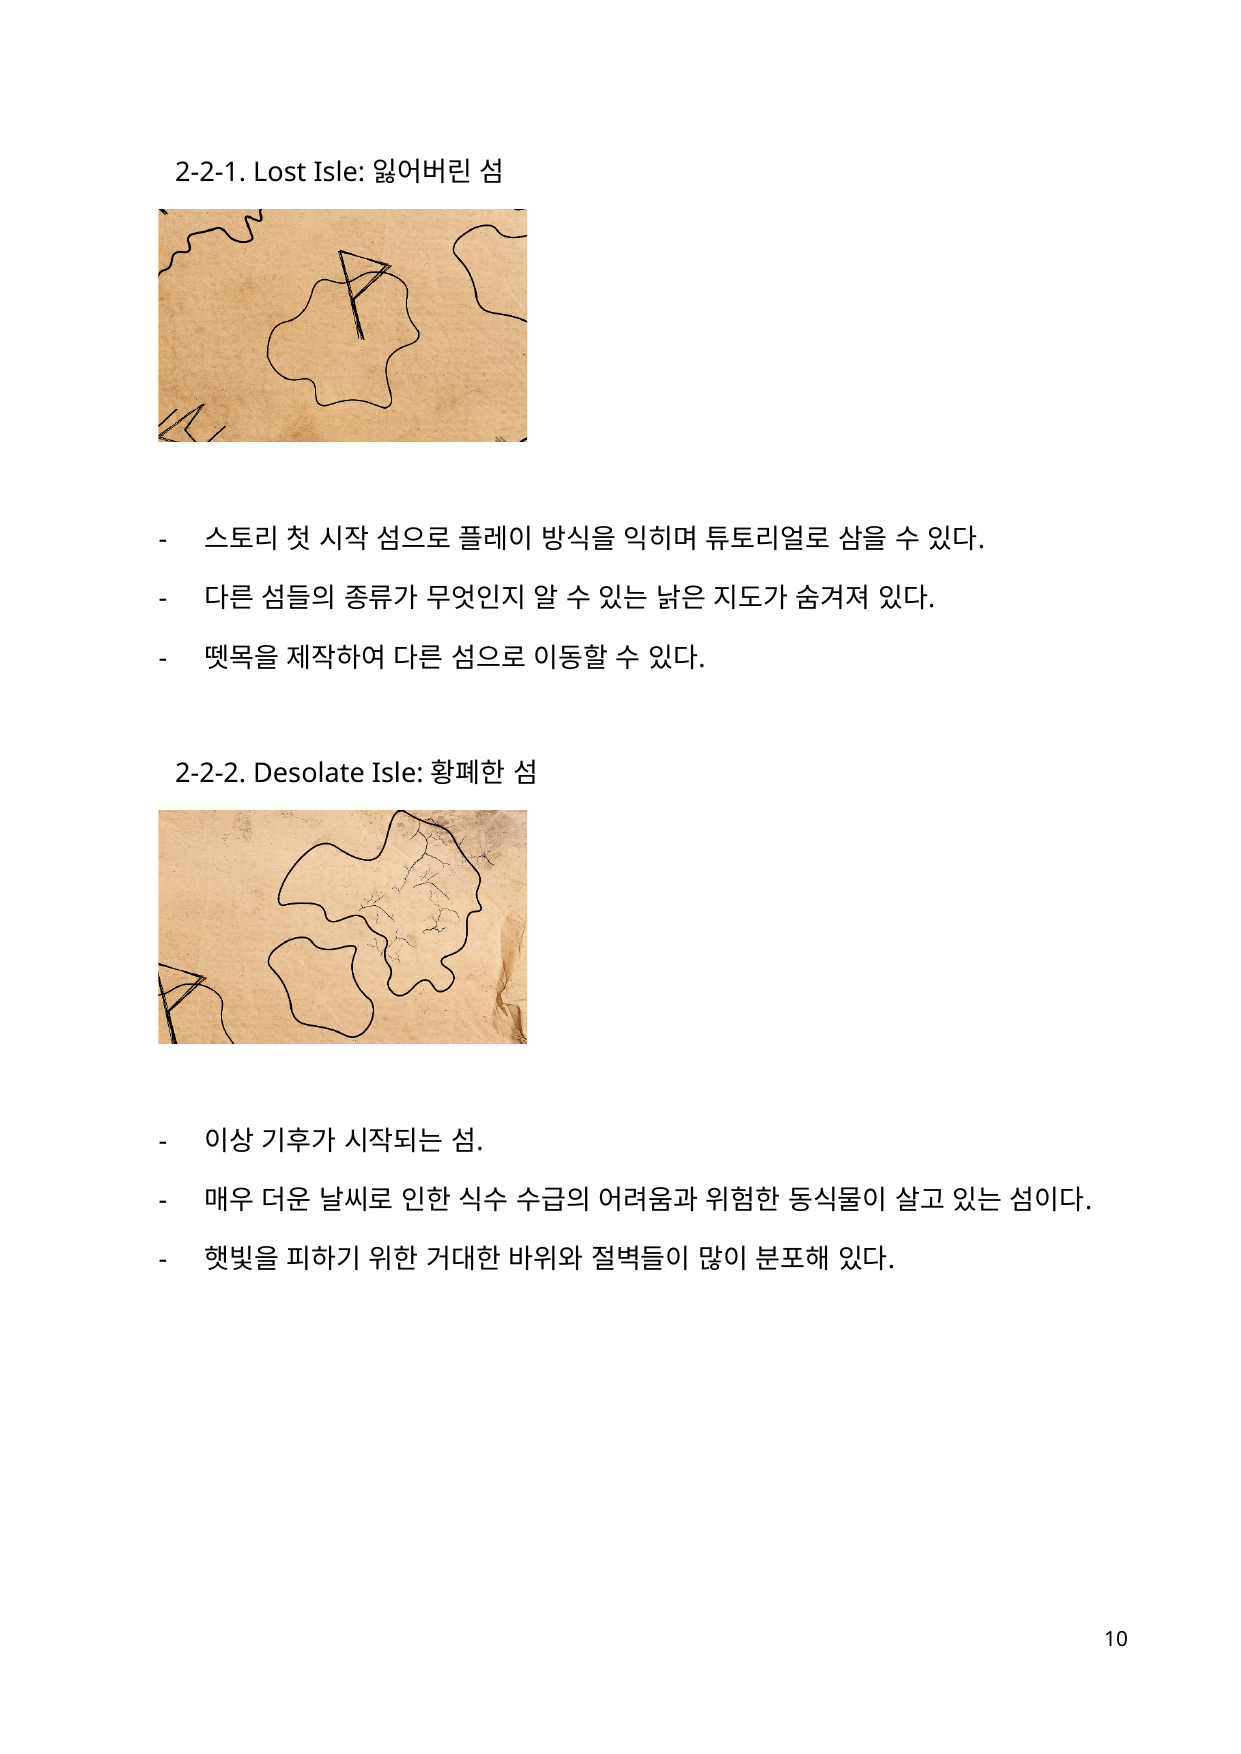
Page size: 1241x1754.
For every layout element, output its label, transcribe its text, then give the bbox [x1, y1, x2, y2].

picture [158, 810, 528, 1044]
subtitle 2-2-1. Lost Isle: 잃어버린 섬 [175, 150, 1128, 189]
list 스토리 첫 시작 섬으로 플레이 방식을 익히며 튜토리얼로 삼을 수 있다. [158, 517, 1128, 557]
list 다른 섬들의 종류가 무엇인지 알 수 있는 낡은 지도가 숨겨져 있다. [158, 576, 1128, 616]
picture [158, 209, 528, 442]
list 햇빛을 피하기 위한 거대한 바위와 절벽들이 많이 분포해 있다. [158, 1237, 1128, 1276]
list 매우 더운 날씨로 인한 식수 수급의 어려움과 위험한 동식물이 살고 있는 섬이다. [158, 1178, 1128, 1217]
list 뗏목을 제작하여 다른 섬으로 이동할 수 있다. [158, 636, 1128, 675]
subtitle 2-2-2. Desolate Isle: 황폐한 섬 [175, 751, 1128, 791]
list 이상 기후가 시작되는 섬. [158, 1118, 1128, 1158]
